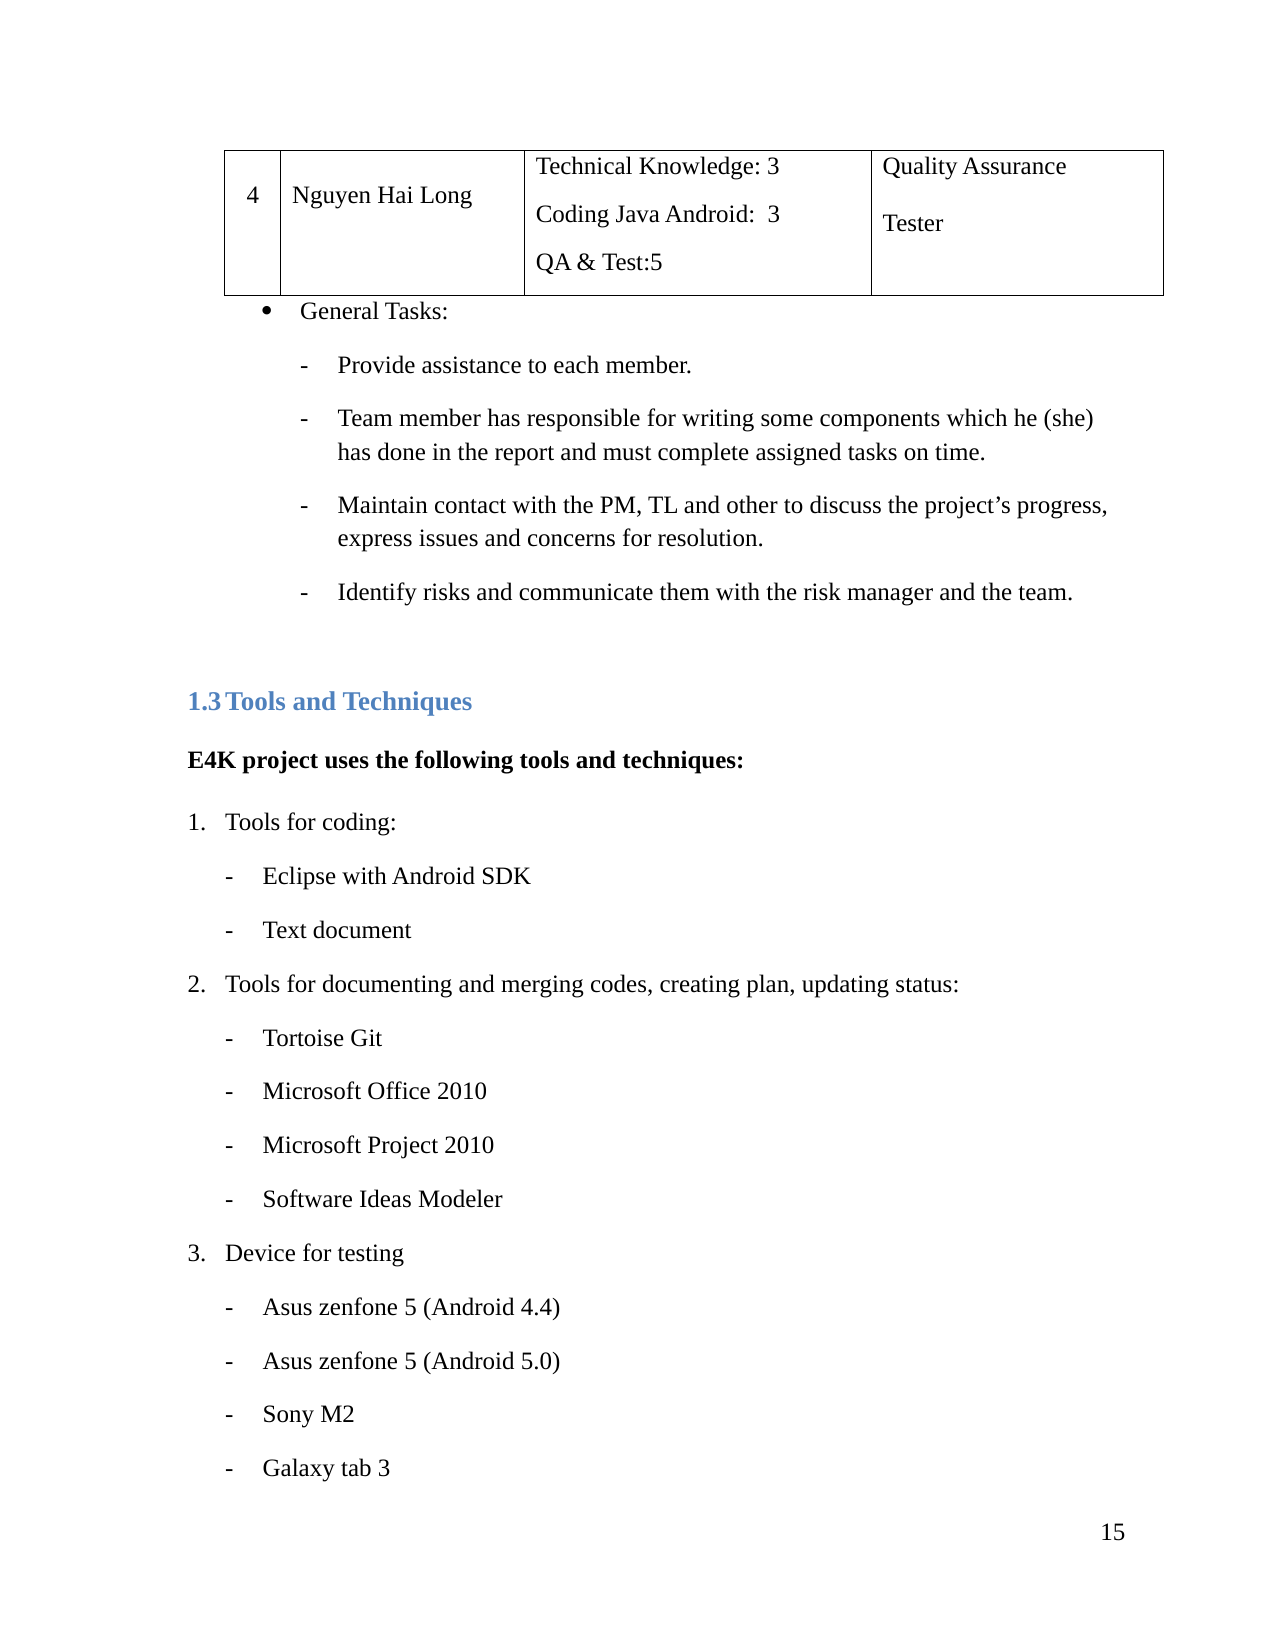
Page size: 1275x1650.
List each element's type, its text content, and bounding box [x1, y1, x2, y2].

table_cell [525, 151, 871, 295]
list Provide assistance to each member. [300, 350, 1125, 378]
list General Tasks: [262, 296, 1125, 324]
list Galaxy tab 3 [225, 1453, 1125, 1482]
list Asus zenfone 5 (Android 5.0) [225, 1346, 1125, 1374]
list Sony M2 [225, 1399, 1125, 1428]
list Software Ideas Modeler [225, 1184, 1125, 1213]
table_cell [872, 151, 1163, 295]
subtitle Tools and Techniques [187, 685, 1125, 716]
list Text document [225, 915, 1125, 944]
list Eclipse with Android SDK [225, 861, 1125, 890]
list Team member has responsible for writing some components which he (she) has done in the report and must complete assigned tasks on time. [300, 403, 1125, 465]
table_cell 4 [225, 151, 280, 295]
list Tools for coding: [187, 807, 1125, 836]
list Tools for documenting and merging codes, creating plan, updating status: [187, 969, 1125, 997]
list Asus zenfone 5 (Android 4.4) [225, 1292, 1125, 1321]
list Maintain contact with the PM, TL and other to discuss the project’s progress, express issues and concerns for resolution. [300, 490, 1125, 552]
list Identify risks and communicate them with the risk manager and the team. [300, 577, 1125, 606]
list Device for testing [187, 1238, 1125, 1267]
table_cell Nguyen Hai Long [281, 151, 524, 295]
text E4K project uses the following tools and techniques: [150, 745, 1125, 774]
list Tortoise Git [225, 1023, 1125, 1051]
list Microsoft Office 2010 [225, 1076, 1125, 1105]
list Microsoft Project 2010 [225, 1130, 1125, 1159]
